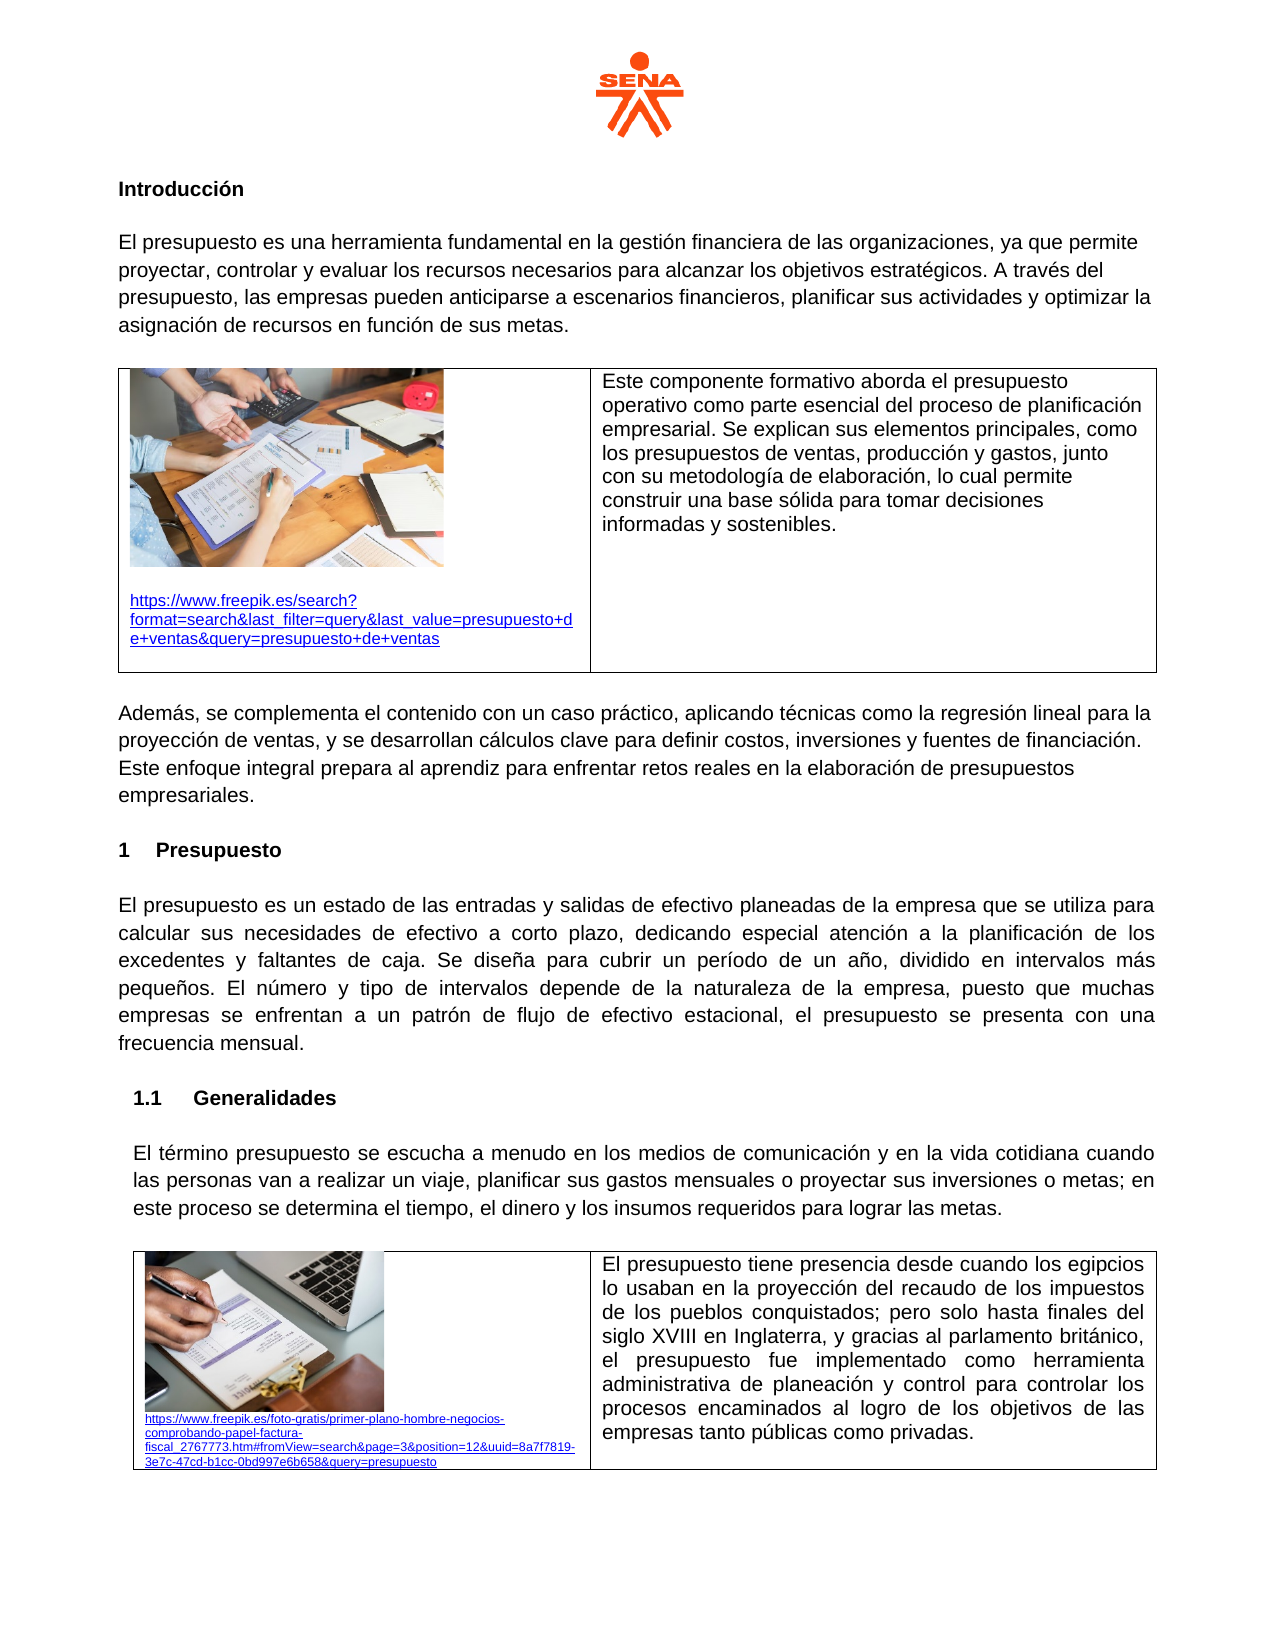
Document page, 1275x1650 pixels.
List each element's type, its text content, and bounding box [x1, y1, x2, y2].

list Generalidades [133, 1086, 1157, 1110]
picture [129, 368, 444, 567]
table_header https://www.freepik.es/search?format=search&last_filter=query&last_value=presupuesto+de+ventas&query=presupuesto+de+ventas [119, 369, 590, 672]
text El presupuesto es una herramienta fundamental en la gestión financiera de las organizaciones, ya que permite proyectar, controlar y evaluar los recursos necesarios para alcanzar los objetivos estratégicos. A través del presupuesto, las empresas pueden anticiparse a escenarios financieros, planificar sus actividades y optimizar la asignación de recursos en función de sus metas. [118, 230, 1157, 336]
text Introducción [118, 177, 1157, 201]
table_header Este componente formativo aborda el presupuesto operativo como parte esencial del proceso de planificación empresarial. Se explican sus elementos principales, como los presupuestos de ventas, producción y gastos, junto con su metodología de elaboración, lo cual permite construir una base sólida para tomar decisiones informadas y sostenibles. [591, 369, 1156, 672]
text El presupuesto es un estado de las entradas y salidas de efectivo planeadas de la empresa que se utiliza para calcular sus necesidades de efectivo a corto plazo, dedicando especial atención a la planificación de los excedentes y faltantes de caja. Se diseña para cubrir un período de un año, dividido en intervalos más pequeños. El número y tipo de intervalos depende de la naturaleza de la empresa, puesto que muchas empresas se enfrentan a un patrón de flujo de efectivo estacional, el presupuesto se presenta con una frecuencia mensual. [118, 893, 1157, 1055]
table_header El presupuesto tiene presencia desde cuando los egipcios lo usaban en la proyección del recaudo de los impuestos de los pueblos conquistados; pero solo hasta finales del siglo XVIII en Inglaterra, y gracias al parlamento británico, el presupuesto fue implementado como herramienta administrativa de planeación y control para controlar los procesos encaminados al logro de los objetivos de las empresas tanto públicas como privadas. [591, 1252, 1156, 1469]
text El término presupuesto se escucha a menudo en los medios de comunicación y en la vida cotidiana cuando las personas van a realizar un viaje, planificar sus gastos mensuales o proyectar sus inversiones o metas; en este proceso se determina el tiempo, el dinero y los insumos requeridos para lograr las metas. [133, 1141, 1157, 1220]
table_header https://www.freepik.es/foto-gratis/primer-plano-hombre-negocios-comprobando-papel-factura-fiscal_2767773.htm#fromView=search&page=3&position=12&uuid=8a7f7819-3e7c-47cd-b1cc-0bd997e6b658&query=presupuesto [134, 1252, 590, 1469]
text Además, se complementa el contenido con un caso práctico, aplicando técnicas como la regresión lineal para la proyección de ventas, y se desarrollan cálculos clave para definir costos, inversiones y fuentes de financiación. Este enfoque integral prepara al aprendiz para enfrentar retos reales en la elaboración de presupuestos empresariales. [118, 701, 1157, 807]
picture [585, 48, 690, 142]
list Presupuesto [118, 838, 1157, 862]
picture [144, 1251, 385, 1412]
